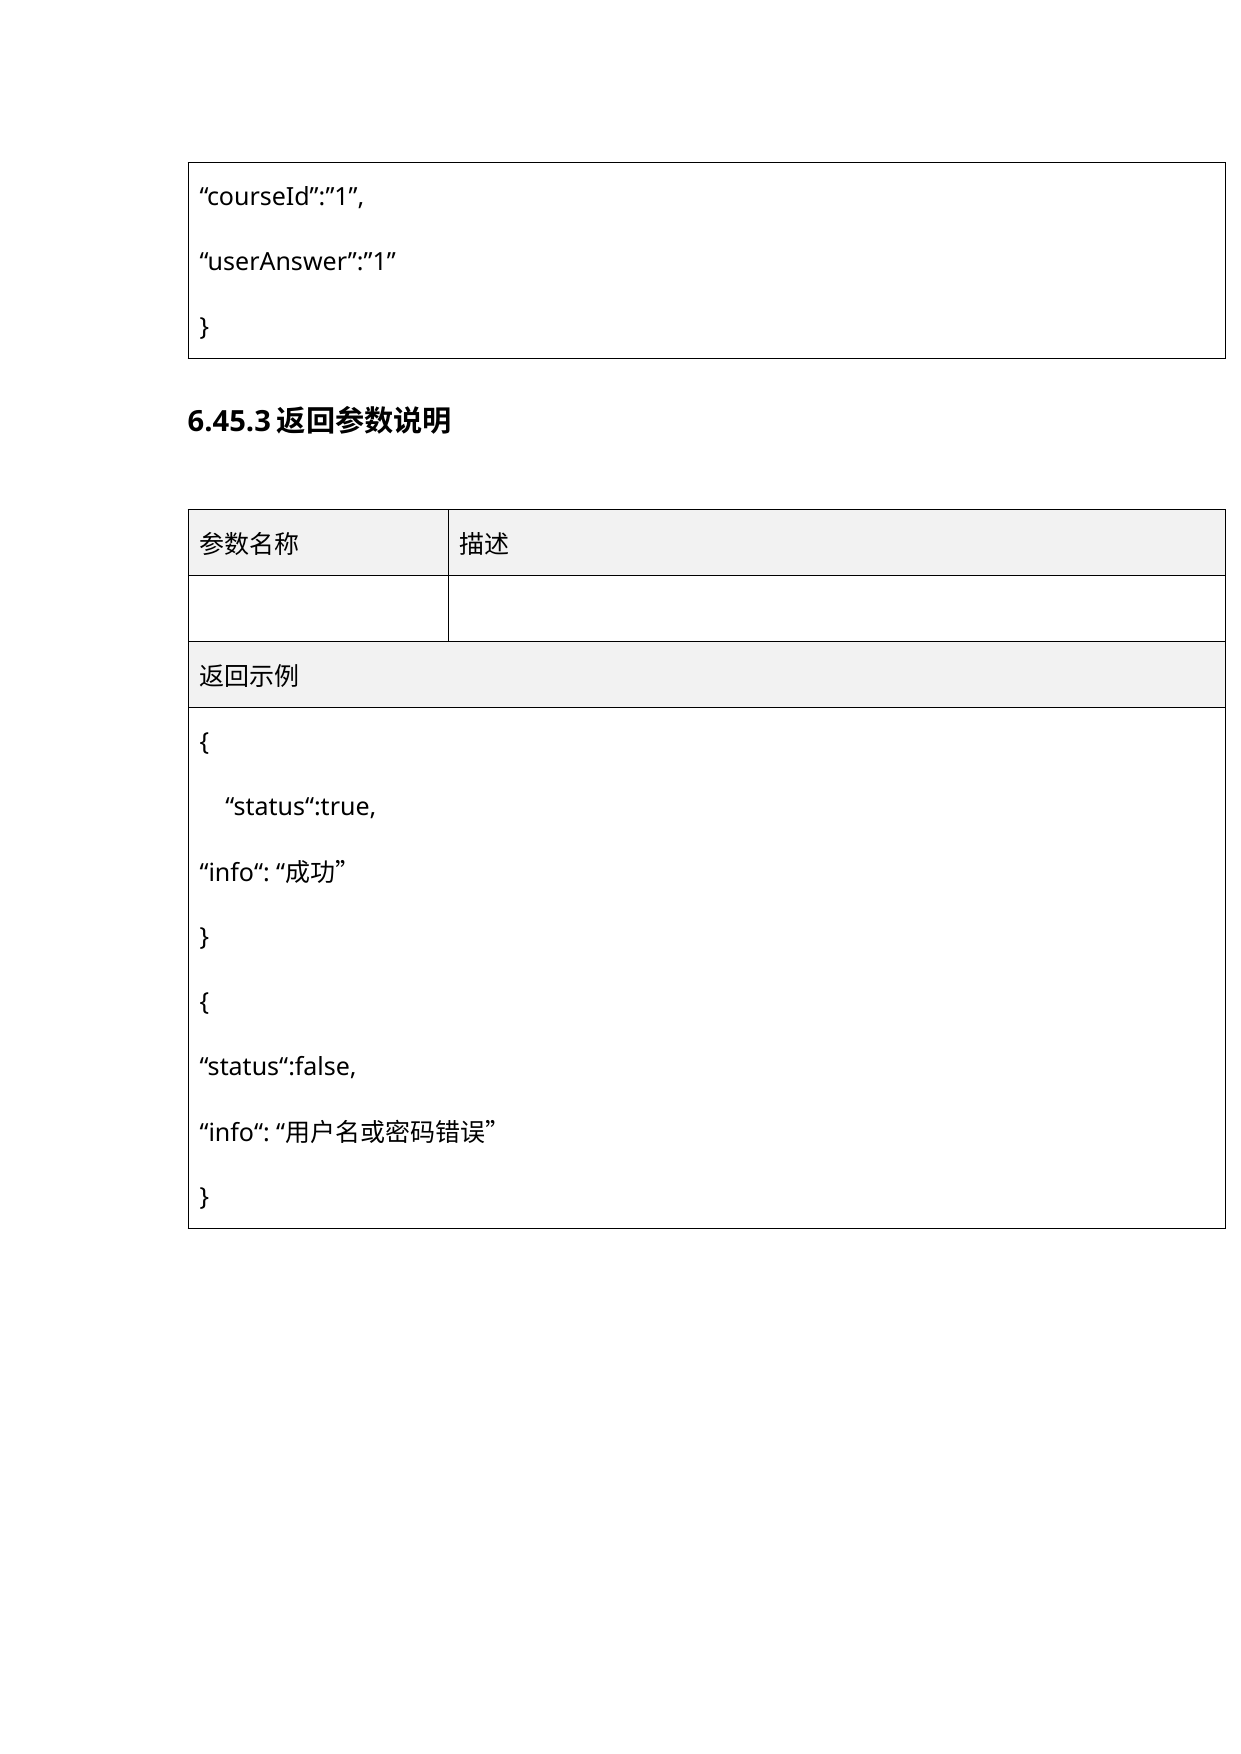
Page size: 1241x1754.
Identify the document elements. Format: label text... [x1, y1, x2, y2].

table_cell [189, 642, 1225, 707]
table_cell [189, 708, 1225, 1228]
subtitle 6.45.3返回参数说明 [187, 386, 1053, 451]
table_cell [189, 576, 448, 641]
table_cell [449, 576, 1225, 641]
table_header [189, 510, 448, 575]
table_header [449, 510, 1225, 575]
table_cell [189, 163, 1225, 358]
